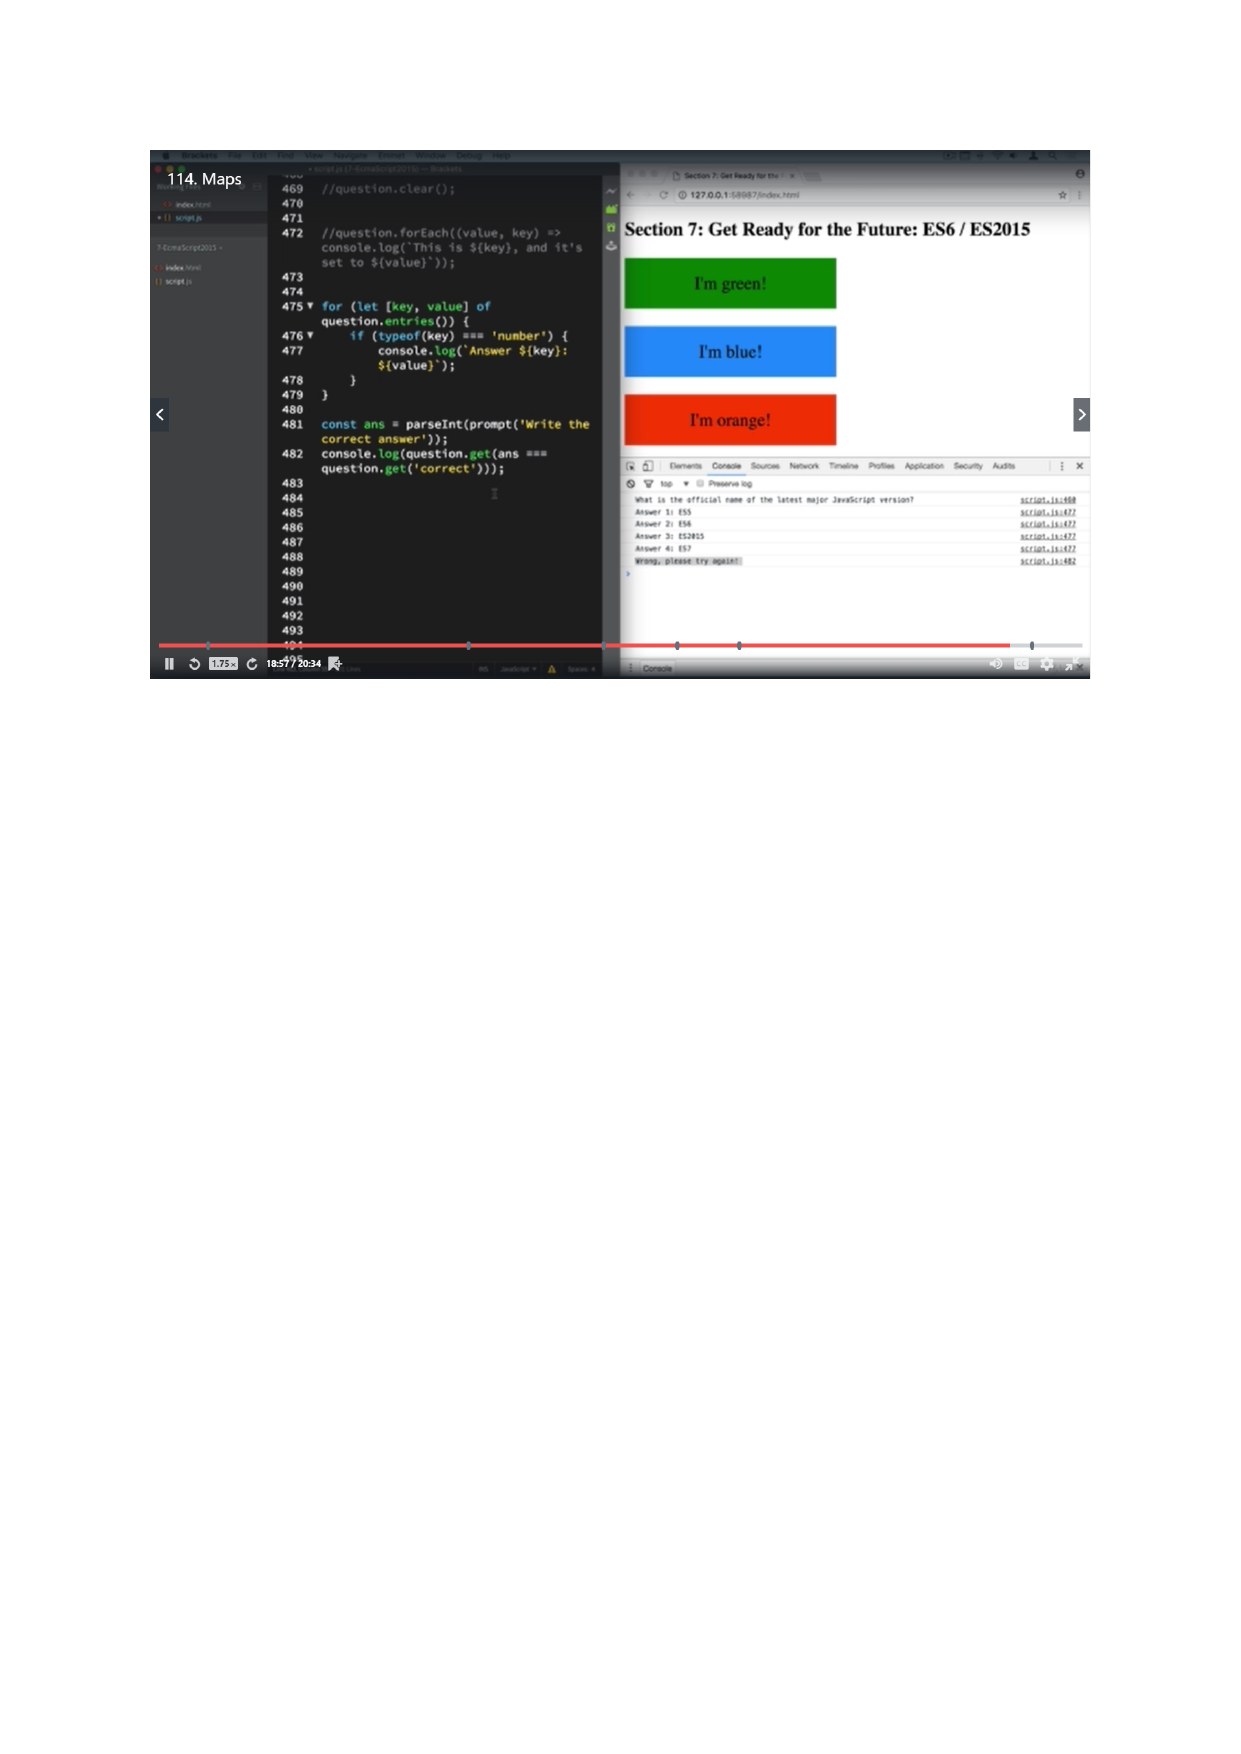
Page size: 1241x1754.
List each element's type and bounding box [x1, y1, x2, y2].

picture [150, 150, 1091, 679]
